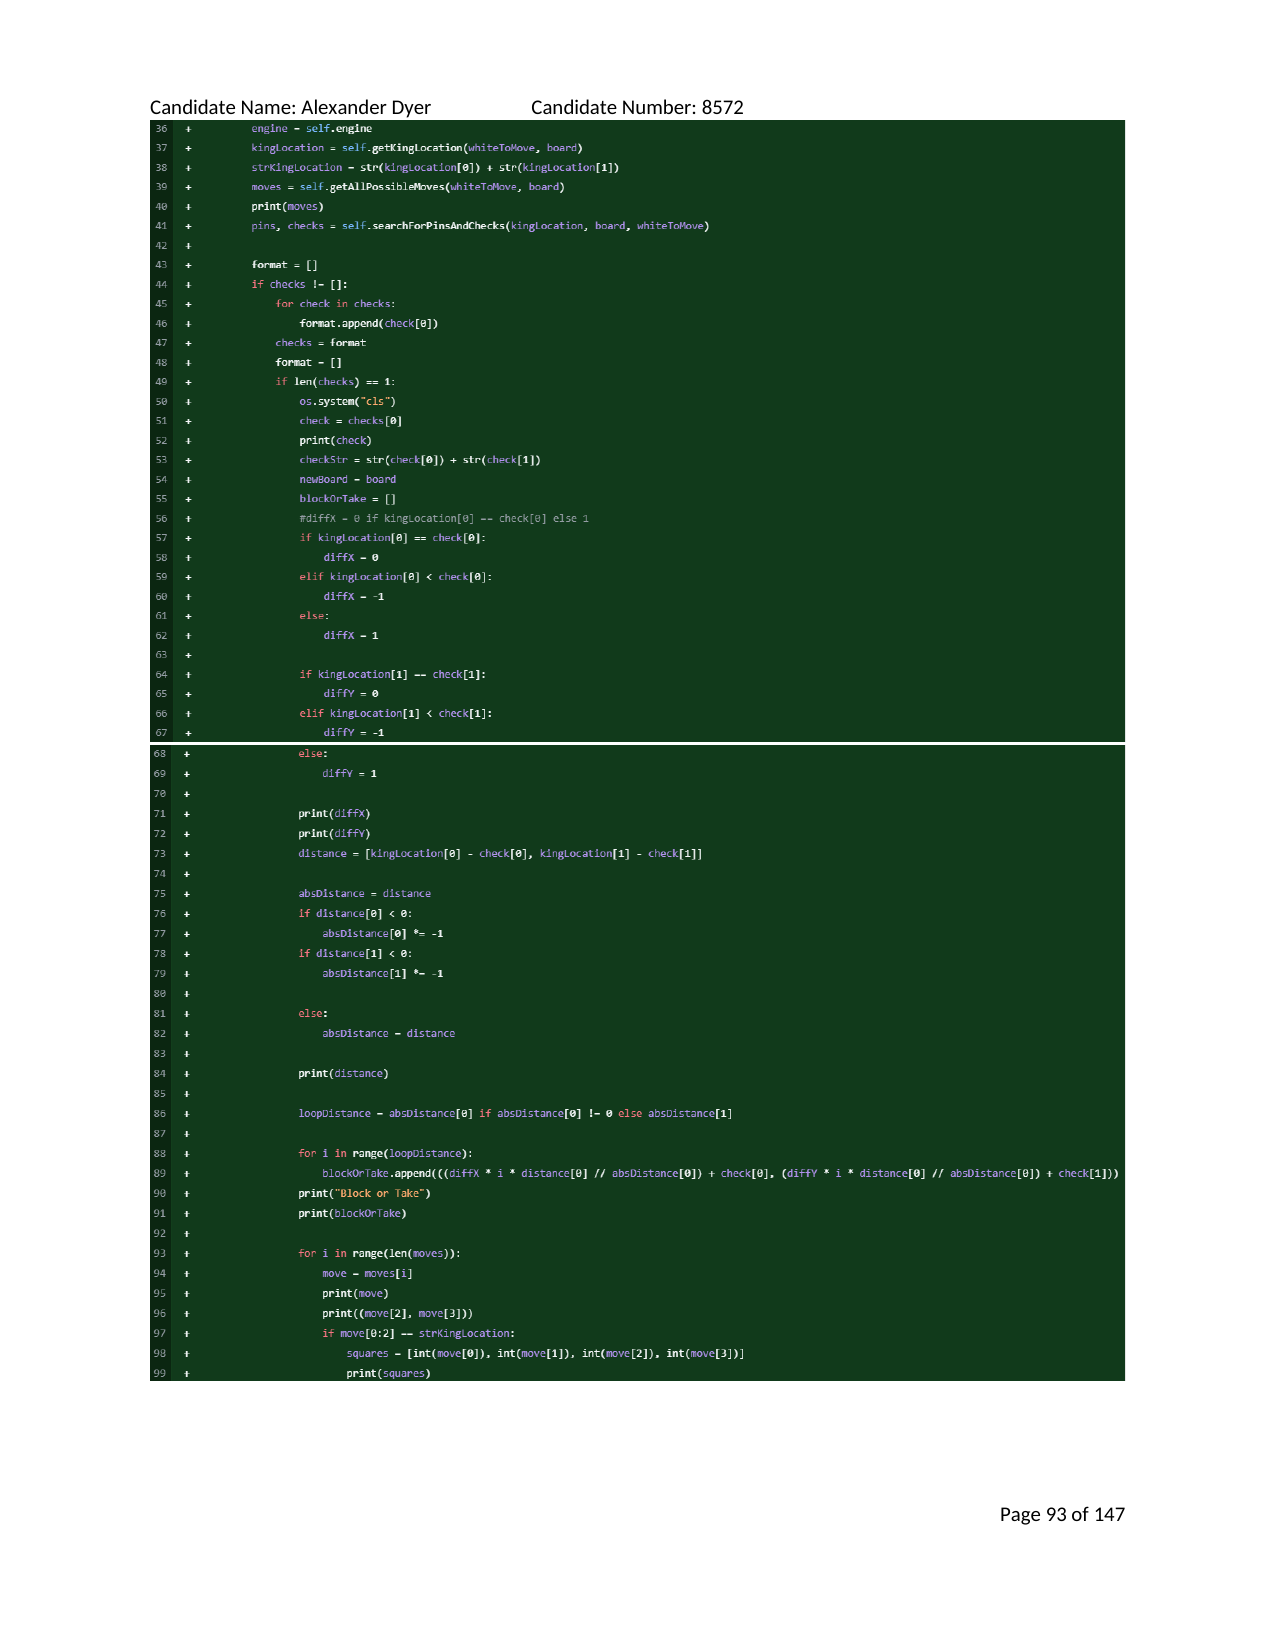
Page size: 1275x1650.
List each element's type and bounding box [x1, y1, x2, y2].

picture [150, 120, 1125, 742]
picture [150, 745, 1125, 1381]
